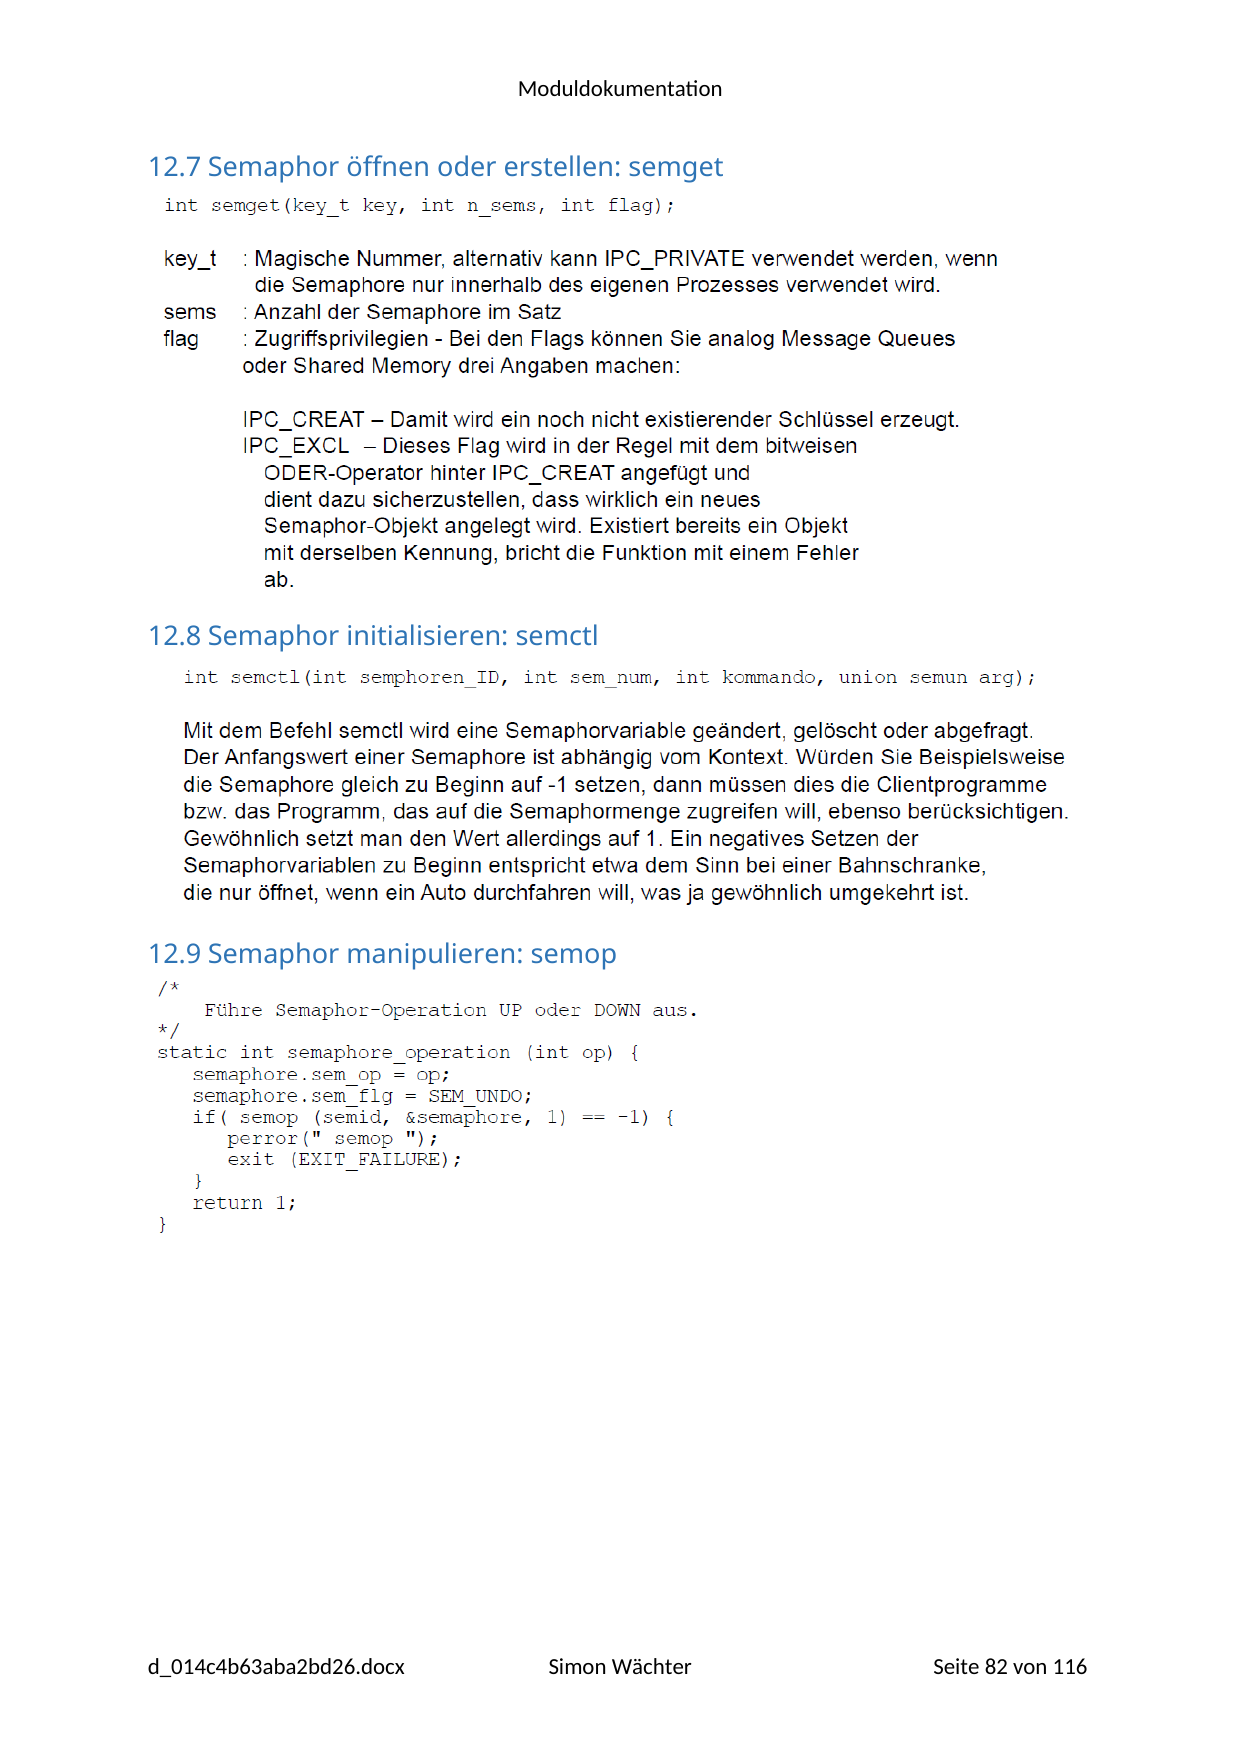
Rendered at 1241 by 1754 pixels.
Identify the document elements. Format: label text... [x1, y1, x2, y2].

picture [147, 974, 1093, 1246]
subtitle Semaphor initialisieren: semctl [148, 616, 1093, 653]
subtitle Semaphor öffnen oder erstellen: semget [148, 148, 1093, 184]
picture [147, 187, 1093, 598]
picture [147, 656, 1093, 916]
subtitle Semaphor manipulieren: semop [148, 934, 1093, 971]
